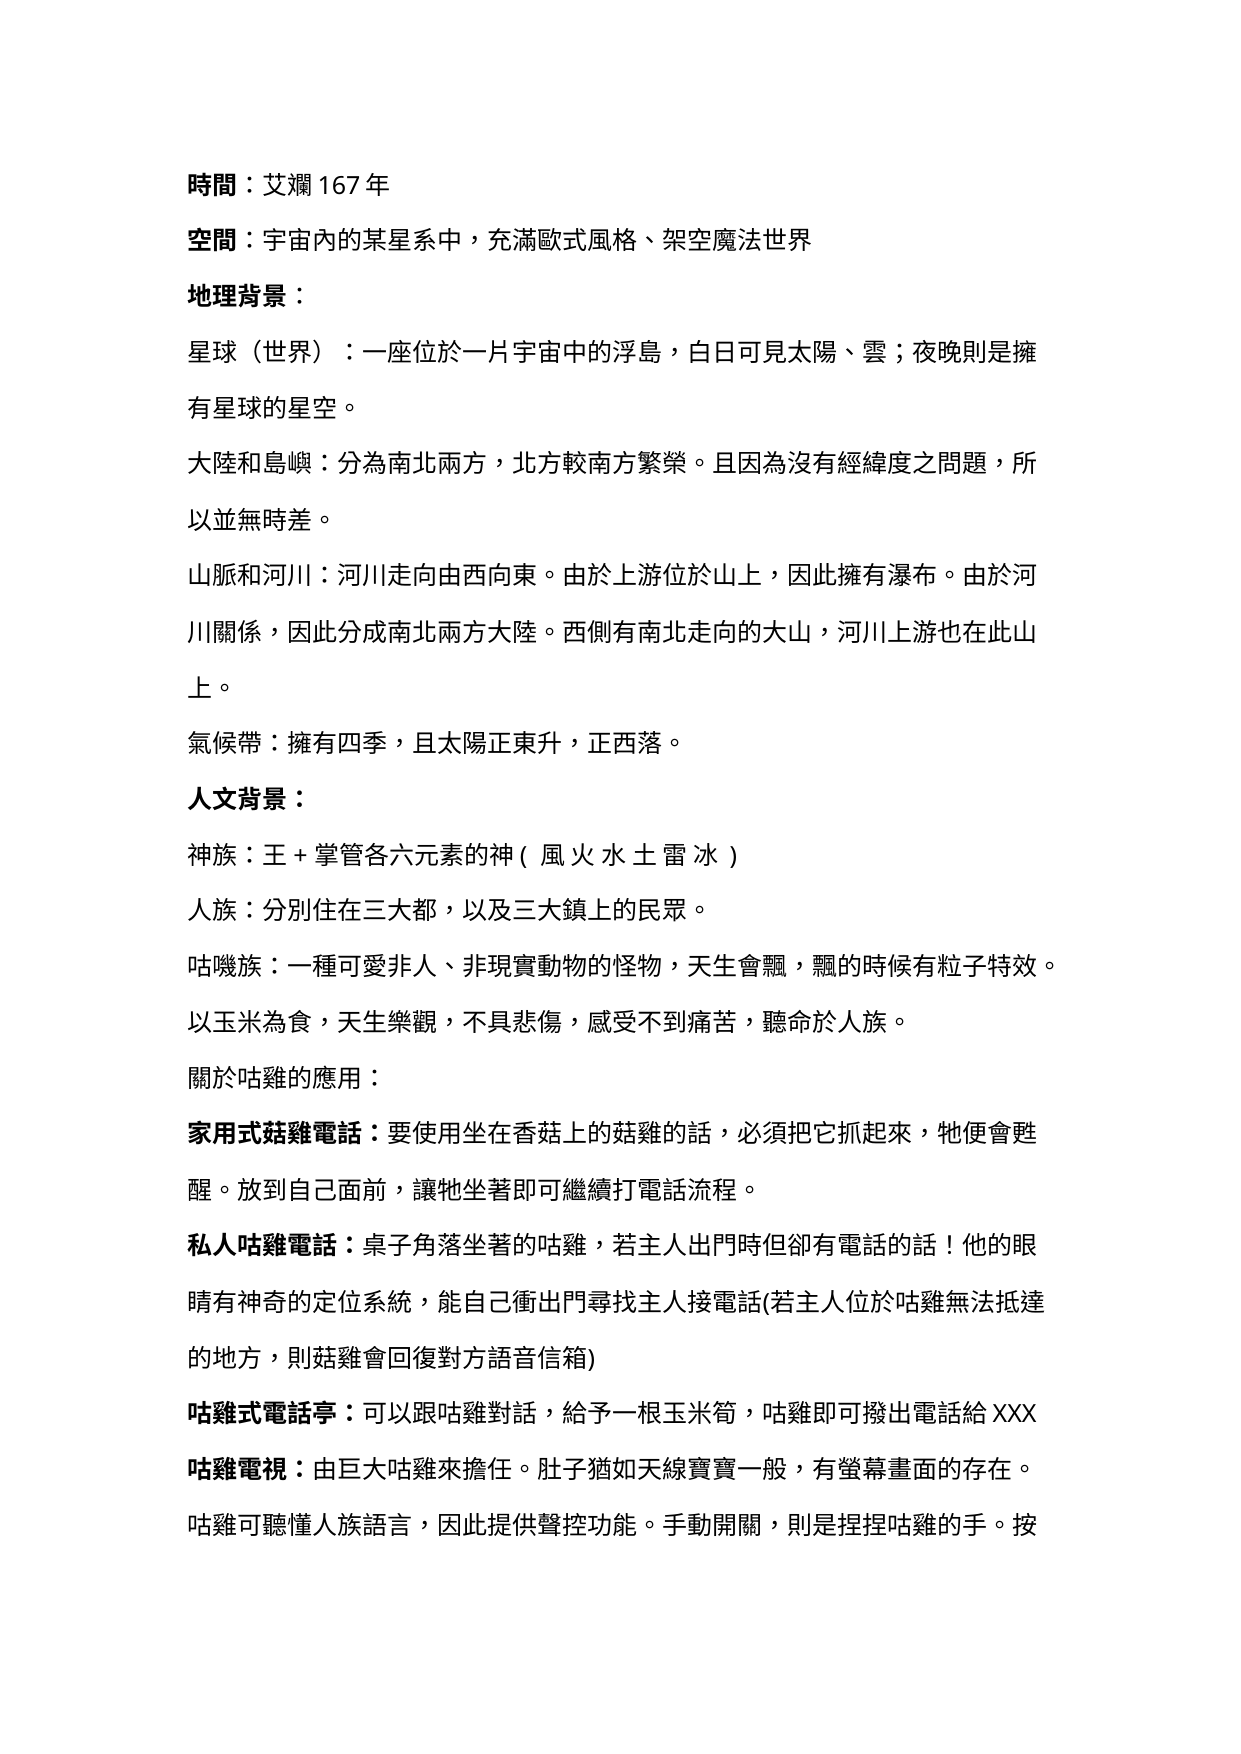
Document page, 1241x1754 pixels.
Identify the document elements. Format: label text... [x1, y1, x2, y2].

text 空間：宇宙內的某星系中，充滿歐式風格、架空魔法世界 [187, 220, 1053, 258]
text 家用式菇雞電話：要使用坐在香菇上的菇雞的話，必須把它抓起來，牠便會甦醒。放到自己面前，讓牠坐著即可繼續打電話流程。 [187, 1113, 1053, 1207]
text 咕嘰族：一種可愛非人、非現實動物的怪物，天生會飄，飄的時候有粒子特效。以玉米為食，天生樂觀，不具悲傷，感受不到痛苦，聽命於人族。 [187, 946, 1053, 1039]
text 大陸和島嶼：分為南北兩方，北方較南方繁榮。且因為沒有經緯度之問題，所以並無時差。 [187, 443, 1053, 537]
text 咕雞式電話亭：可以跟咕雞對話，給予一根玉米筍，咕雞即可撥出電話給XXX [187, 1393, 1053, 1431]
text 星球（世界）：一座位於一片宇宙中的浮島，白日可見太陽、雲；夜晚則是擁有星球的星空。 [187, 331, 1053, 425]
text 山脈和河川：河川走向由西向東。由於上游位於山上，因此擁有瀑布。由於河川關係，因此分成南北兩方大陸。西側有南北走向的大山，河川上游也在此山上。 [187, 555, 1053, 705]
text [187, 1449, 1053, 1543]
text 人族：分別住在三大都，以及三大鎮上的民眾。 [187, 890, 1053, 928]
text 神族：王 + 掌管各六元素的神 ( 風 火 水 土 雷 冰 ) [187, 834, 1053, 872]
text 私人咕雞電話：桌子角落坐著的咕雞，若主人出門時但卻有電話的話！他的眼睛有神奇的定位系統，能自己衝出門尋找主人接電話(若主人位於咕雞無法抵達的地方，則菇雞會回復對方語音信箱) [187, 1225, 1053, 1375]
text 氣候帶：擁有四季，且太陽正東升，正西落。 [187, 723, 1053, 761]
text 人文背景： [187, 779, 1053, 816]
text 時間：艾斕167年 [187, 164, 1053, 202]
text 地理背景： [187, 276, 1053, 313]
text 關於咕雞的應用： [187, 1058, 1053, 1095]
